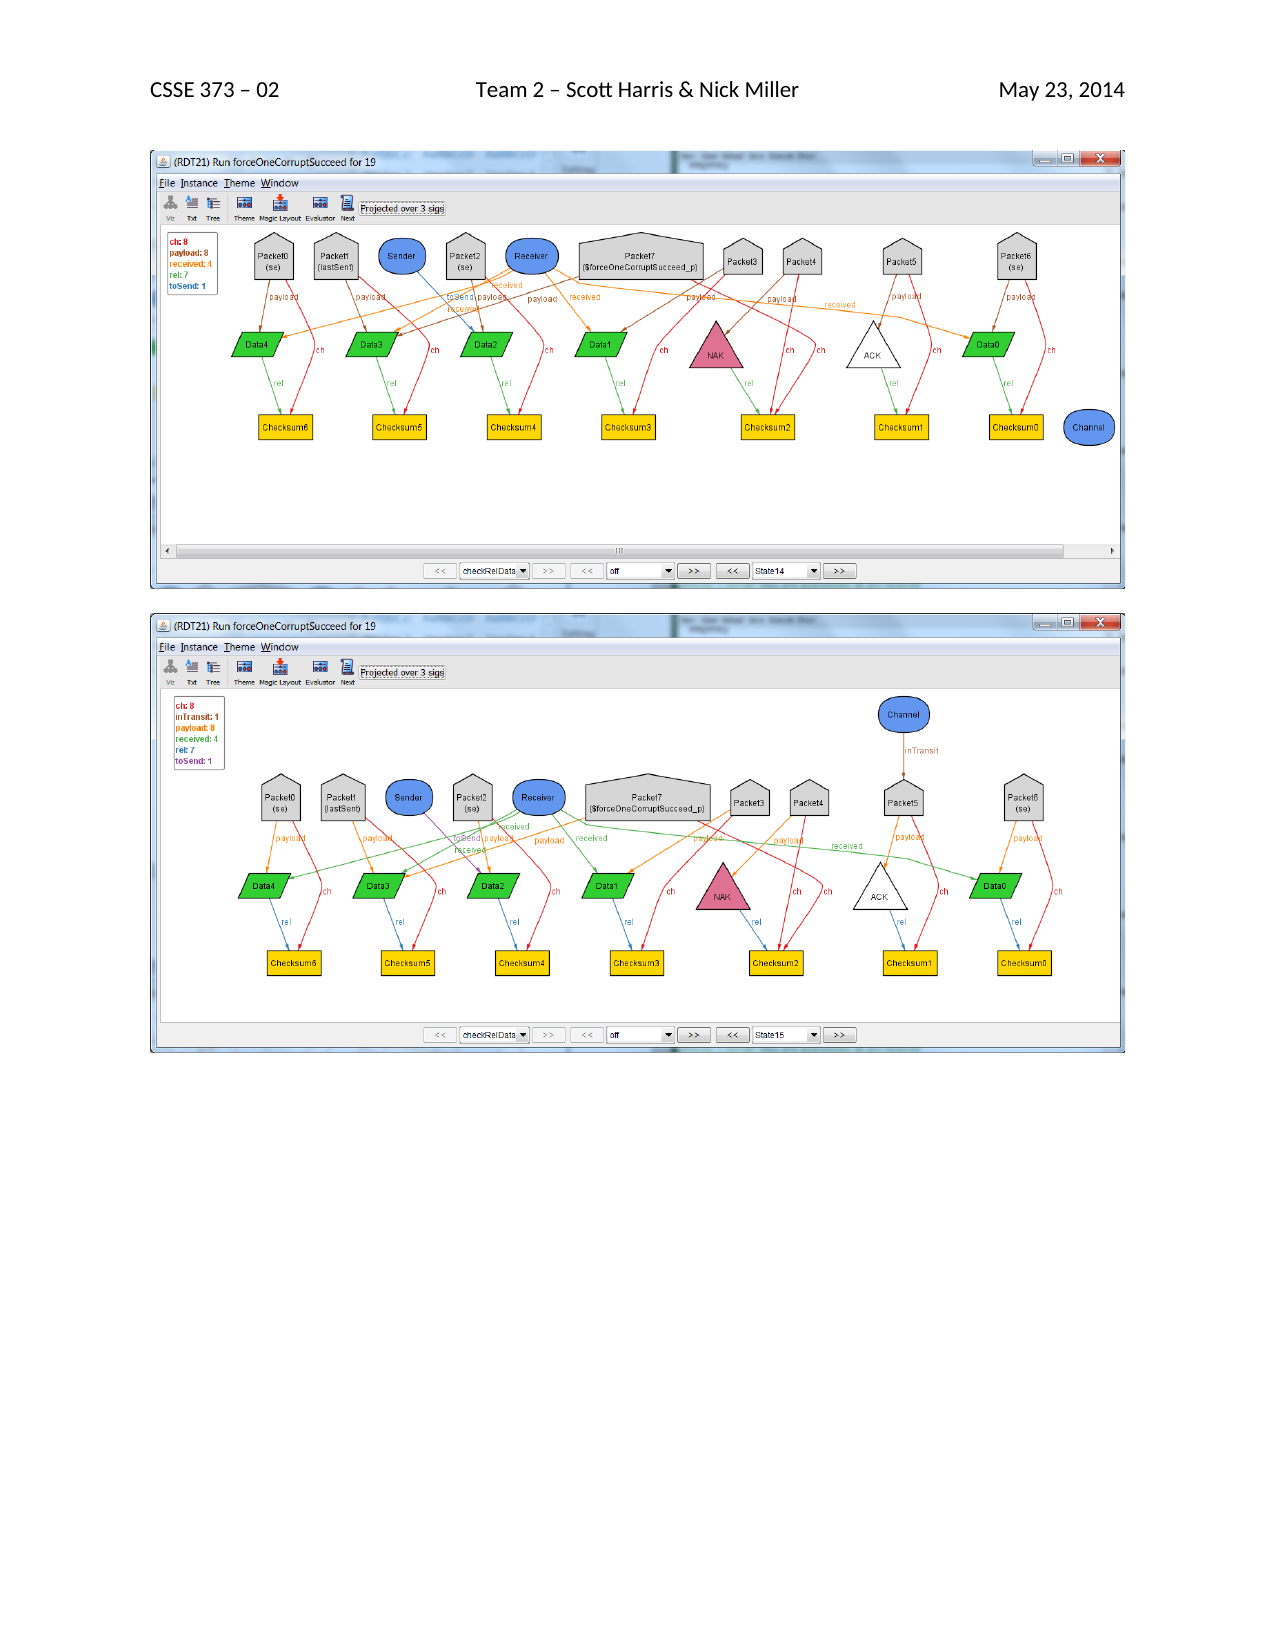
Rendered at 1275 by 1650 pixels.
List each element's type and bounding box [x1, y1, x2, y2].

picture [150, 613, 1125, 1053]
picture [150, 150, 1125, 589]
